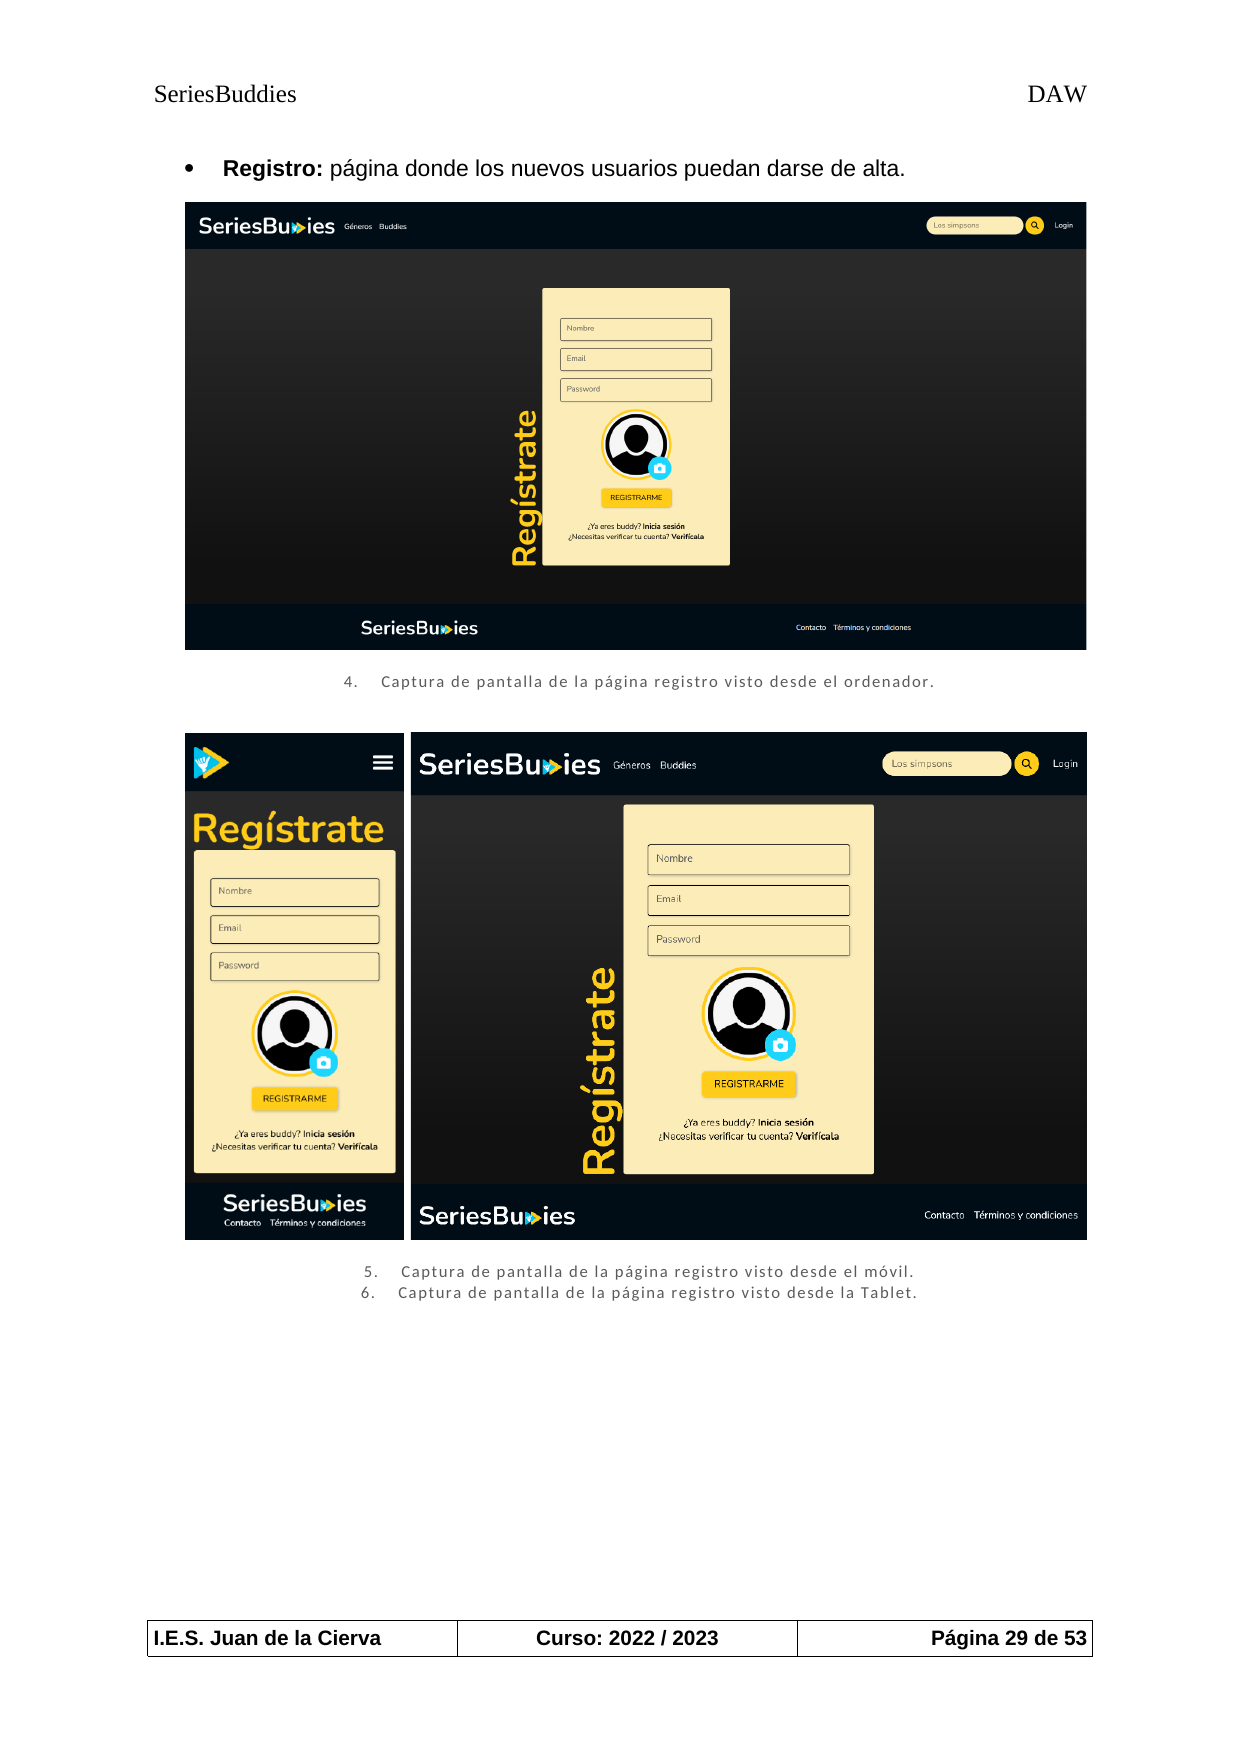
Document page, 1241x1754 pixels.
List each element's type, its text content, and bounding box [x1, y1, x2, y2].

picture [185, 733, 404, 1240]
subtitle Captura de pantalla de la página registro visto desde el móvil. [185, 1262, 1093, 1282]
picture [185, 202, 1087, 650]
picture [410, 732, 1087, 1240]
subtitle Captura de pantalla de la página registro visto desde el ordenador. [185, 672, 1093, 692]
subtitle Captura de pantalla de la página registro visto desde la Tablet. [185, 1282, 1093, 1302]
list Registro: página donde los nuevos usuarios puedan darse de alta. [185, 154, 1093, 181]
